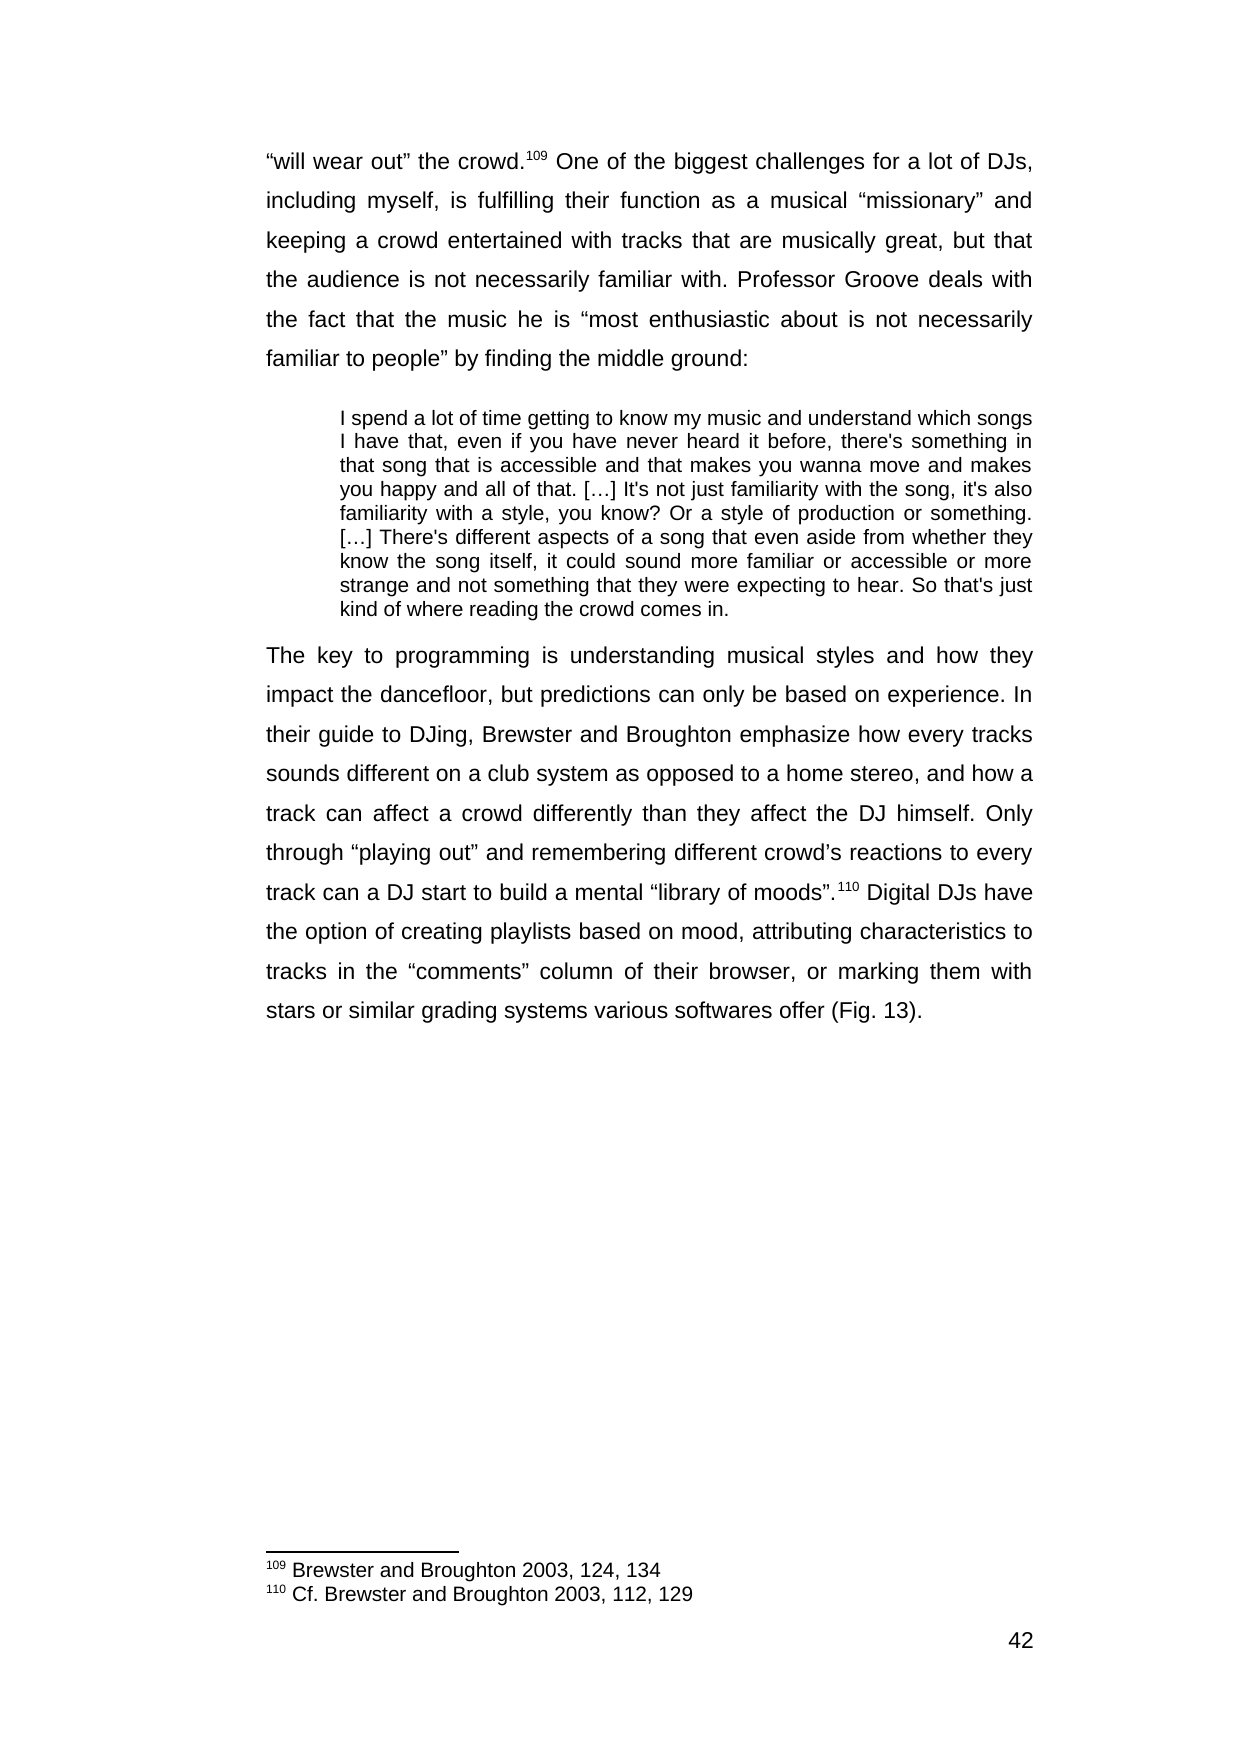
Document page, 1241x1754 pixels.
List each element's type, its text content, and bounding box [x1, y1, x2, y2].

text I spend a lot of time getting to know my music and understand which songs I have that, even if you have never heard it before, there's something in that song that is accessible and that makes you wanna move and makes you happy and all of that. […] It's not just familiarity with the song, it's also familiarity with a style, you know? Or a style of production or something. […] There's different aspects of a song that even aside from whether they know the song itself, it could sound more familiar or accessible or more strange and not something that they were expecting to hear. So that's just kind of where reading the crowd comes in. [339, 405, 1033, 621]
text The key to programming is understanding musical styles and how they impact the dancefloor, but predictions can only be based on experience. In their guide to DJing, Brewster and Broughton emphasize how every tracks sounds different on a club system as opposed to a home stereo, and how a track can affect a crowd differently than they affect the DJ himself. Only through “playing out” and remembering different crowd’s reactions to every track can a DJ start to build a mental “library of moods”. Digital DJs have the option of creating playlists based on mood, attributing characteristics to tracks in the “comments” column of their browser, or marking them with stars or similar grading systems various softwares offer (Fig. 13). [266, 642, 1033, 1023]
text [266, 148, 1033, 371]
